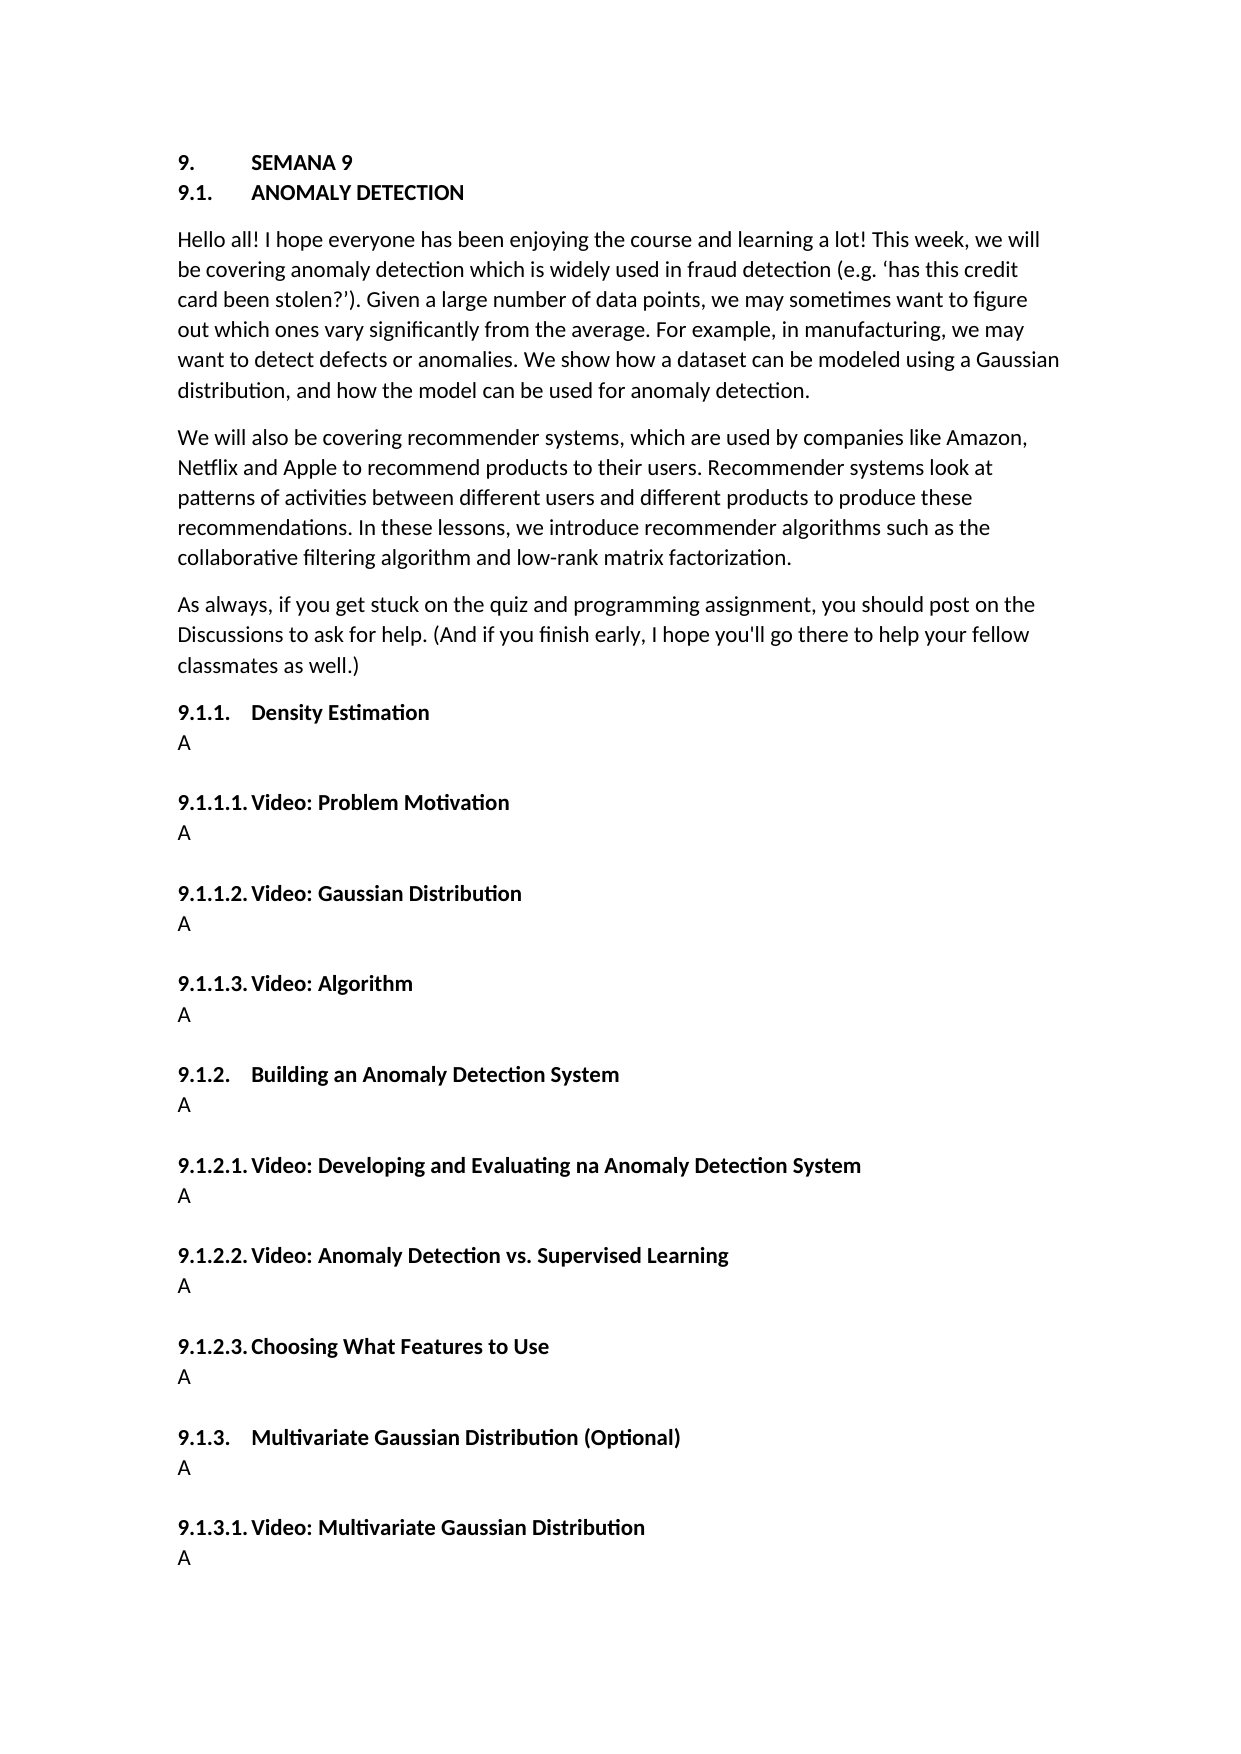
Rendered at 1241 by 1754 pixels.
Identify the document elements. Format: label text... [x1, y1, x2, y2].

list A [177, 1000, 1063, 1028]
list A [177, 728, 1063, 756]
list ANOMALY DETECTION [177, 178, 1063, 206]
list Video: Multivariate Gaussian Distribution [177, 1513, 1063, 1541]
list A [177, 1090, 1063, 1118]
text As always, if you get stuck on the quiz and programming assignment, you should post on the Discussions to ask for help. (And if you finish early, I hope you'll go there to help your fellow classmates as well.) [177, 590, 1063, 679]
list Choosing What Features to Use [177, 1332, 1063, 1360]
list A [177, 1453, 1063, 1481]
list Multivariate Gaussian Distribution (Optional) [177, 1423, 1063, 1451]
list A [177, 1181, 1063, 1209]
text Hello all! I hope everyone has been enjoying the course and learning a lot! This week, we will be covering anomaly detection which is widely used in fraud detection (e.g. ‘has this credit card been stolen?’). Given a large number of data points, we may sometimes want to figure out which ones vary significantly from the average. For example, in manufacturing, we may want to detect defects or anomalies. We show how a dataset can be modeled using a Gaussian distribution, and how the model can be used for anomaly detection. [177, 225, 1063, 404]
list A [177, 909, 1063, 937]
list Density Estimation [177, 698, 1063, 726]
list Video: Anomaly Detection vs. Supervised Learning [177, 1241, 1063, 1269]
list A [177, 818, 1063, 846]
list Video: Gaussian Distribution [177, 879, 1063, 907]
list Video: Developing and Evaluating na Anomaly Detection System [177, 1151, 1063, 1179]
text We will also be covering recommender systems, which are used by companies like Amazon, Netflix and Apple to recommend products to their users. Recommender systems look at patterns of activities between different users and different products to produce these recommendations. In these lessons, we introduce recommender algorithms such as the collaborative filtering algorithm and low-rank matrix factorization. [177, 423, 1063, 571]
list A [177, 1272, 1063, 1299]
list Video: Problem Motivation [177, 788, 1063, 816]
list Video: Algorithm [177, 969, 1063, 997]
list SEMANA 9 [177, 148, 1063, 176]
list A [177, 1543, 1063, 1571]
list Building an Anomaly Detection System [177, 1060, 1063, 1088]
list A [177, 1362, 1063, 1390]
